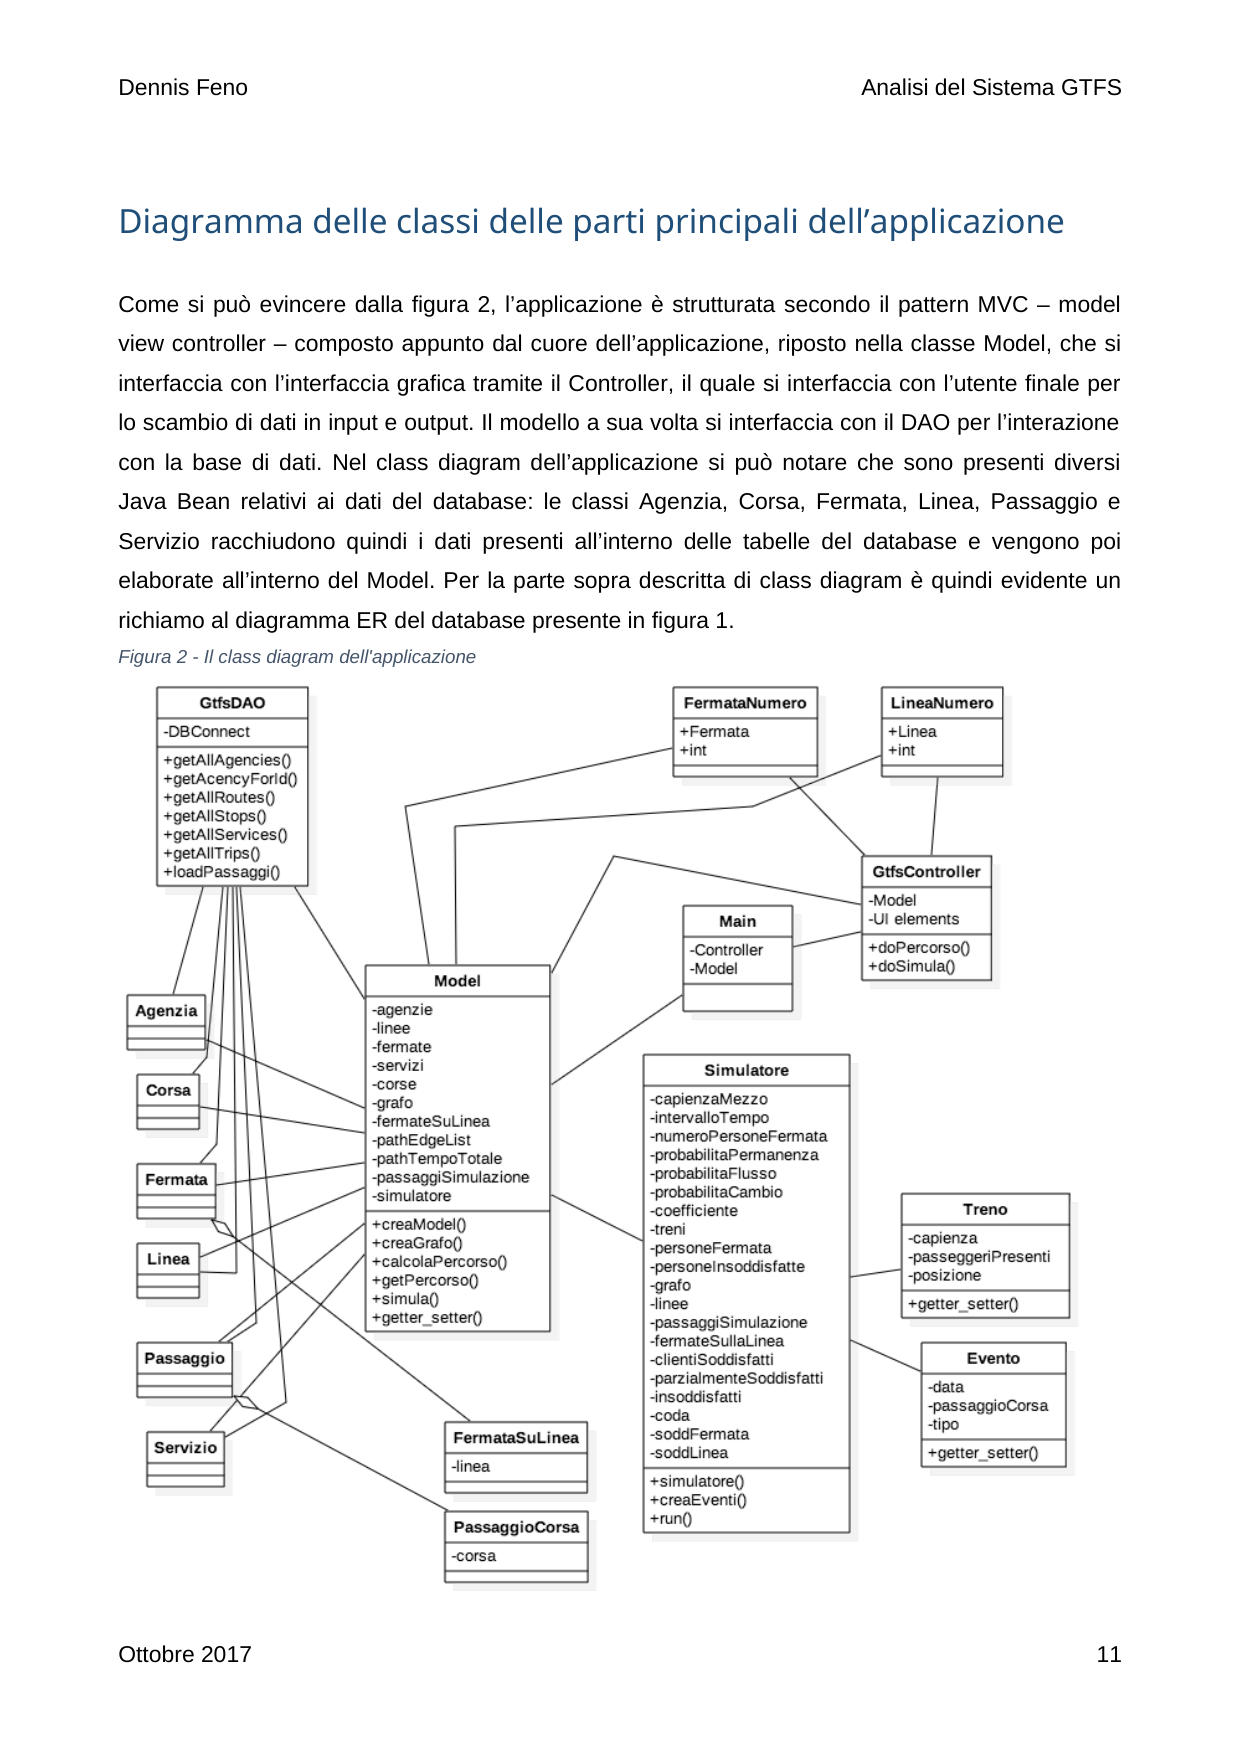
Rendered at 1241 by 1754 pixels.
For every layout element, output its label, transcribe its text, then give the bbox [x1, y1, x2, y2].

picture [115, 675, 1119, 1632]
subtitle Diagramma delle classi delle parti principali dell’applicazione [118, 198, 1122, 243]
text Come si può evincere dalla figura 2, l’applicazione è strutturata secondo il pattern MVC – model view controller – composto appunto dal cuore dell’applicazione, riposto nella classe Model, che si interfaccia con l’interfaccia grafica tramite il Controller, il quale si interfaccia con l’utente finale per lo scambio di dati in input e output. Il modello a sua volta si interfaccia con il DAO per l’interazione con la base di dati. Nel class diagram dell’applicazione si può notare che sono presenti diversi Java Bean relativi ai dati del database: le classi Agenzia, Corsa, Fermata, Linea, Passaggio e Servizio racchiudono quindi i dati presenti all’interno delle tabelle del database e vengono poi elaborate all’interno del Model. Per la parte sopra descritta di class diagram è quindi evidente un richiamo al diagramma ER del database presente in figura 1. [118, 291, 1122, 633]
text Figura 2 - Il class diagram dell'applicazione [118, 646, 1122, 668]
